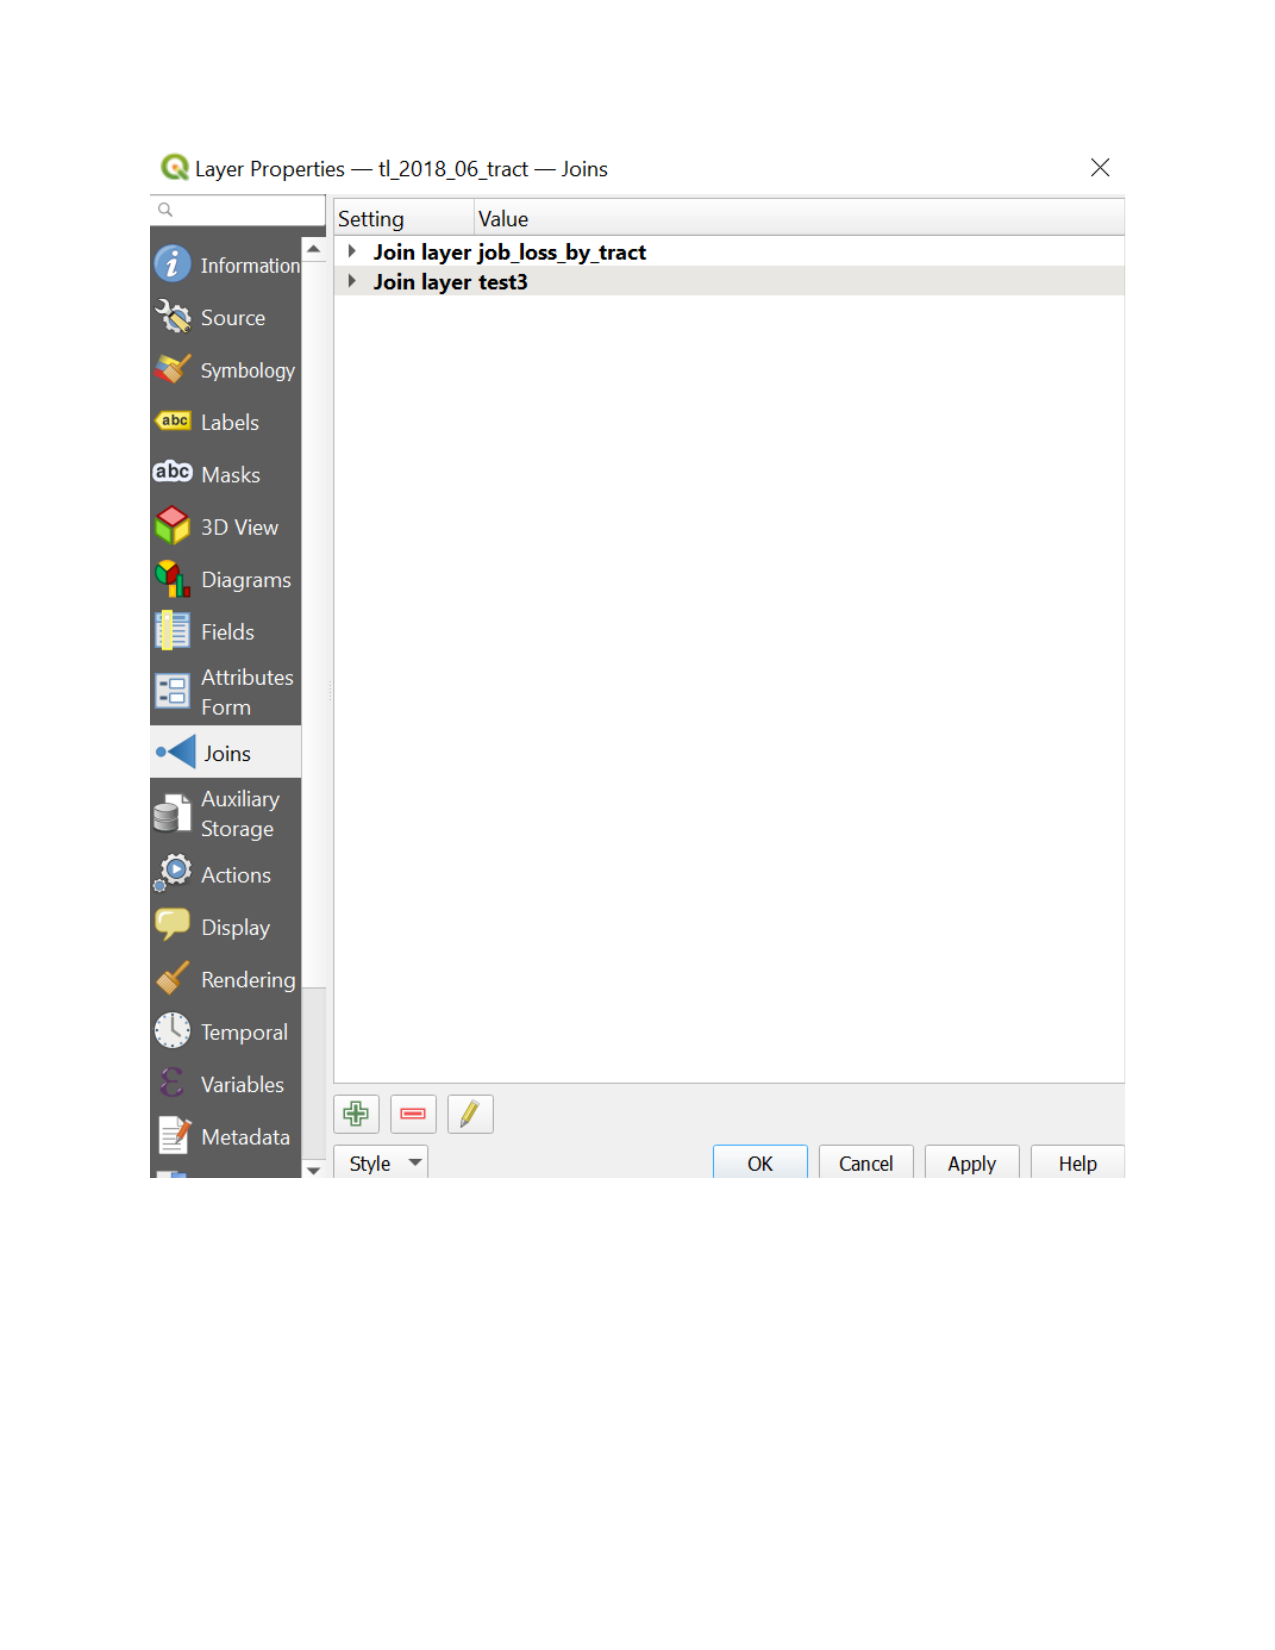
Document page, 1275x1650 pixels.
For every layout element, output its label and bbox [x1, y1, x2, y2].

picture [150, 150, 1125, 1178]
